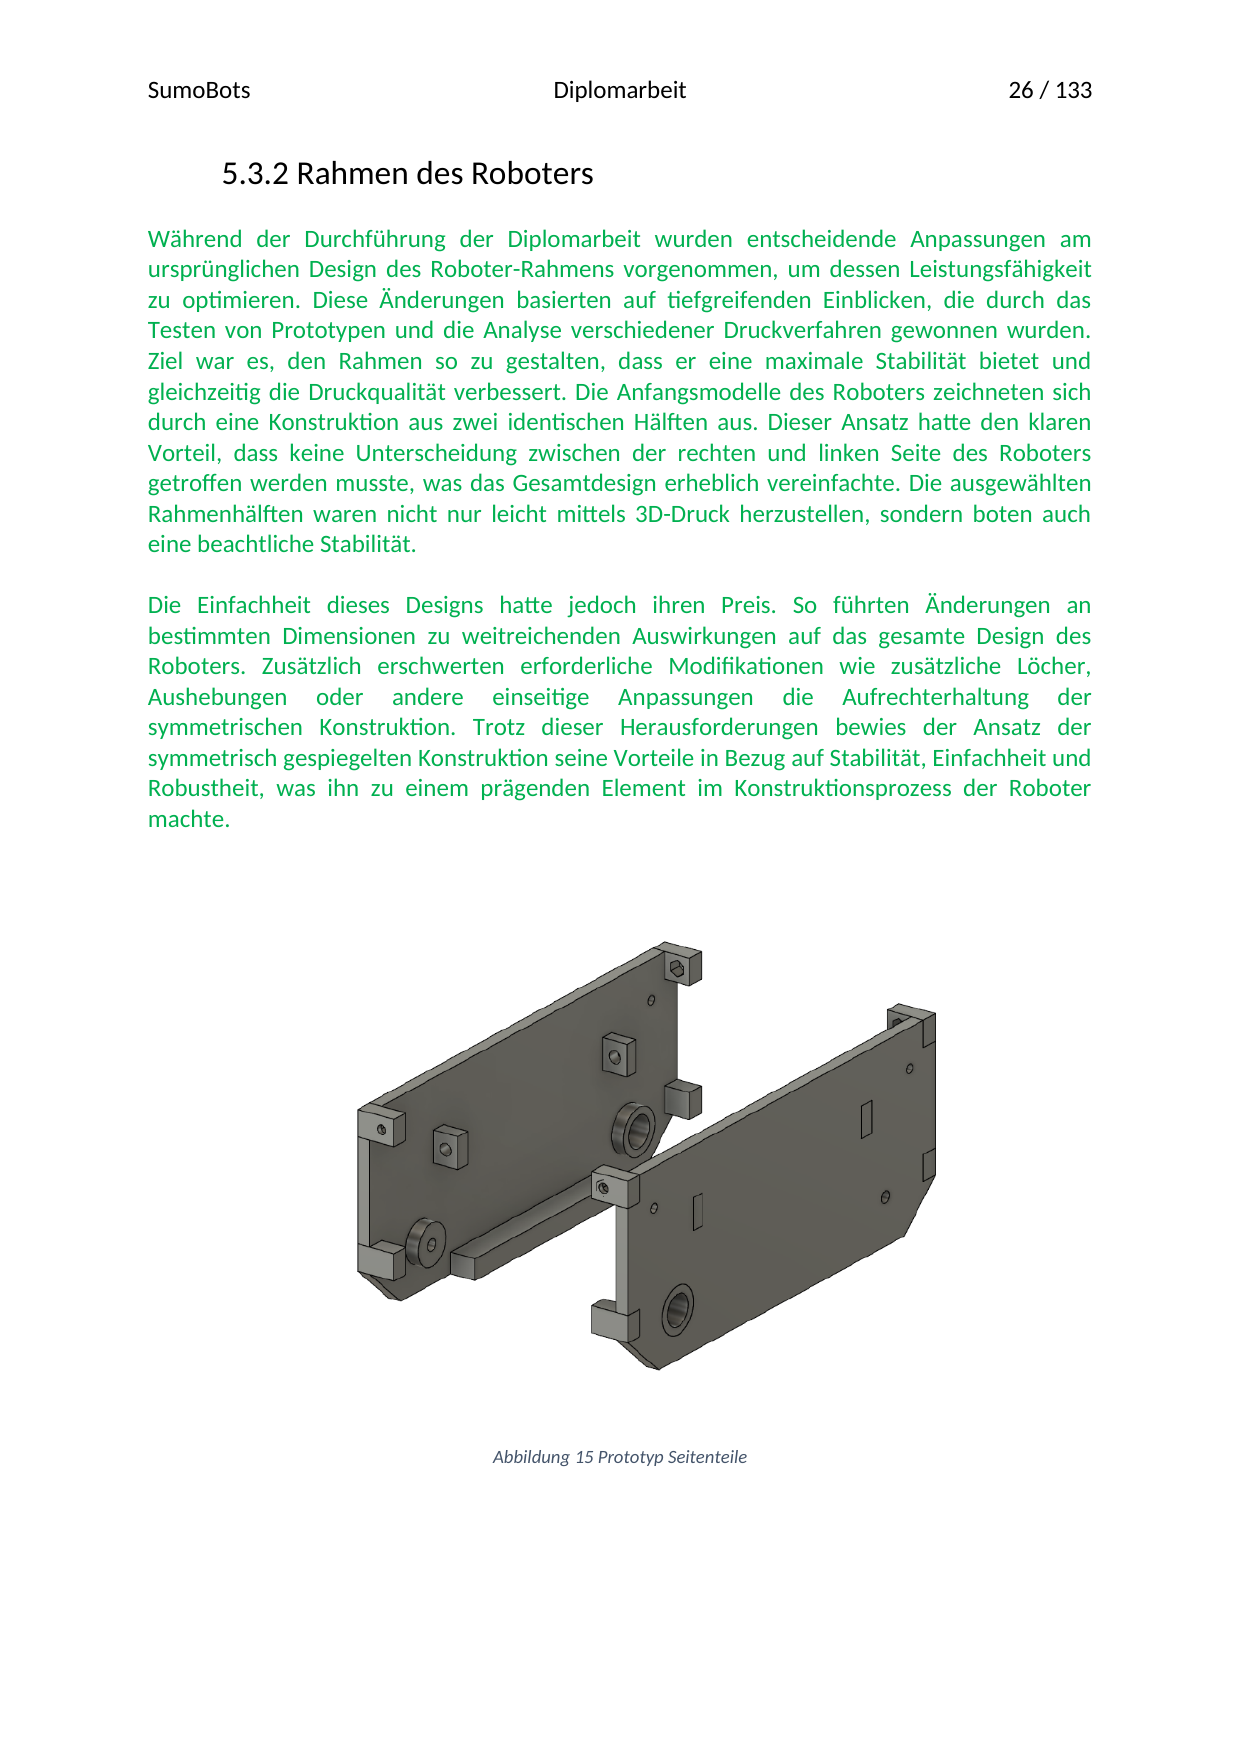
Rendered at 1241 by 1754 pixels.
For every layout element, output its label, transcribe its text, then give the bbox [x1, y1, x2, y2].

picture [278, 863, 962, 1445]
text Die Einfachheit dieses Designs hatte jedoch ihren Preis. So führten Änderungen an bestimmten Dimensionen zu weitreichenden Auswirkungen auf das gesamte Design des Roboters. Zusätzlich erschwerten erforderliche Modifikationen wie zusätzliche Löcher, Aushebungen oder andere einseitige Anpassungen die Aufrechterhaltung der symmetrischen Konstruktion. Trotz dieser Herausforderungen bewies der Ansatz der symmetrisch gespiegelten Konstruktion seine Vorteile in Bezug auf Stabilität, Einfachheit und Robustheit, was ihn zu einem prägenden Element im Konstruktionsprozess der Roboter machte. [148, 589, 1093, 833]
subtitle Rahmen des Roboters [221, 152, 1093, 192]
text Während der Durchführung der Diplomarbeit wurden entscheidende Anpassungen am ursprünglichen Design des Roboter-Rahmens vorgenommen, um dessen Leistungsfähigkeit zu optimieren. Diese Änderungen basierten auf tiefgreifenden Einblicken, die durch das Testen von Prototypen und die Analyse verschiedener Druckverfahren gewonnen wurden. Ziel war es, den Rahmen so zu gestalten, dass er eine maximale Stabilität bietet und gleichzeitig die Druckqualität verbessert. Die Anfangsmodelle des Roboters zeichneten sich durch eine Konstruktion aus zwei identischen Hälften aus. Dieser Ansatz hatte den klaren Vorteil, dass keine Unterscheidung zwischen der rechten und linken Seite des Roboters getroffen werden musste, was das Gesamtdesign erheblich vereinfachte. Die ausgewählten Rahmenhälften waren nicht nur leicht mittels 3D-Druck herzustellen, sondern boten auch eine beachtliche Stabilität. [148, 223, 1093, 559]
text Abbildung 15 Prototyp Seitenteile [148, 1445, 1093, 1468]
